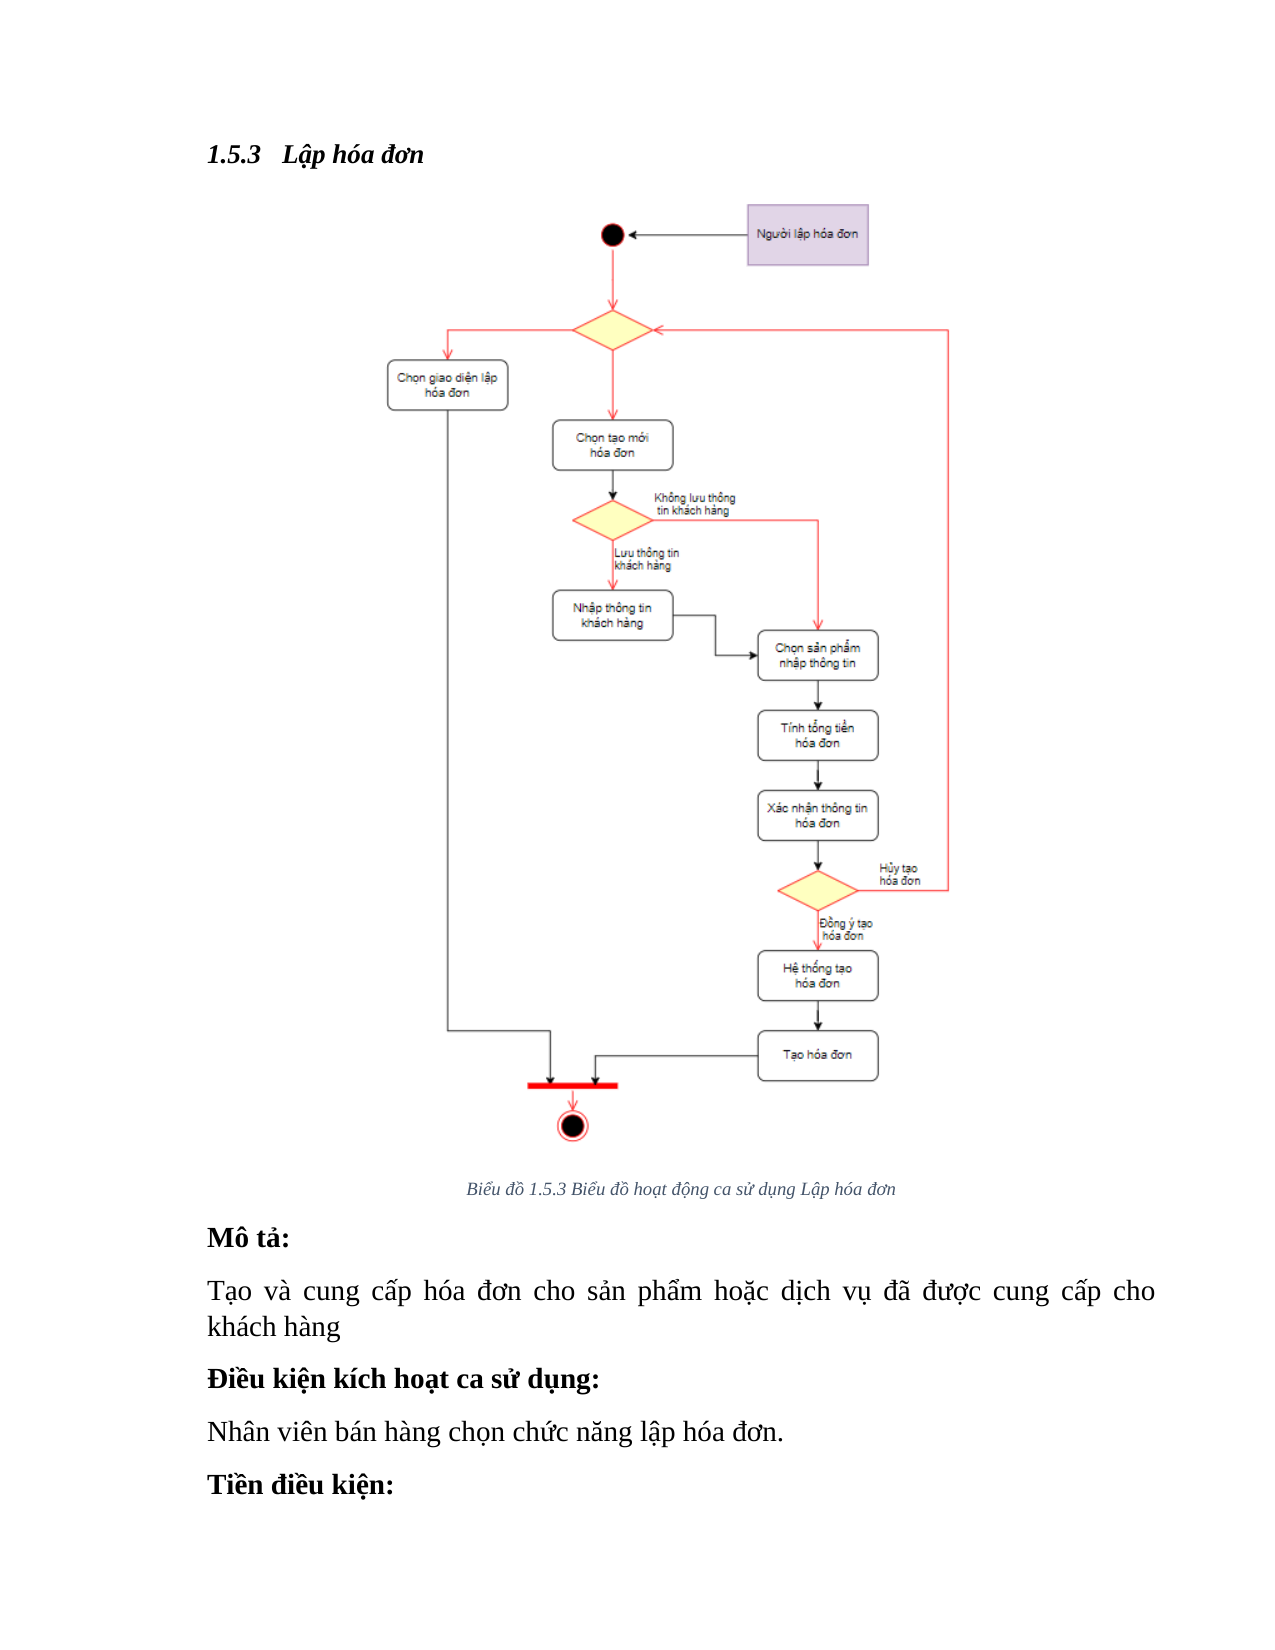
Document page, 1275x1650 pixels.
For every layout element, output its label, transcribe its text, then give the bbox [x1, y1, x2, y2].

text Nhân viên bán hàng chọn chức năng lập hóa đơn. [207, 1414, 1157, 1448]
subtitle Lập hóa đơn [207, 143, 1157, 168]
text Tiền điều kiện: [207, 1467, 1157, 1501]
text Mô tả: [207, 1220, 1157, 1253]
text Điều kiện kích hoạt ca sử dụng: [207, 1362, 1157, 1395]
picture [281, 193, 1083, 1159]
text Biểu đồ 1.5.3 Biểu đồ hoạt động ca sử dụng Lập hóa đơn [207, 1177, 1157, 1199]
text Tạo và cung cấp hóa đơn cho sản phẩm hoặc dịch vụ đã được cung cấp cho khách hàng [207, 1273, 1157, 1342]
